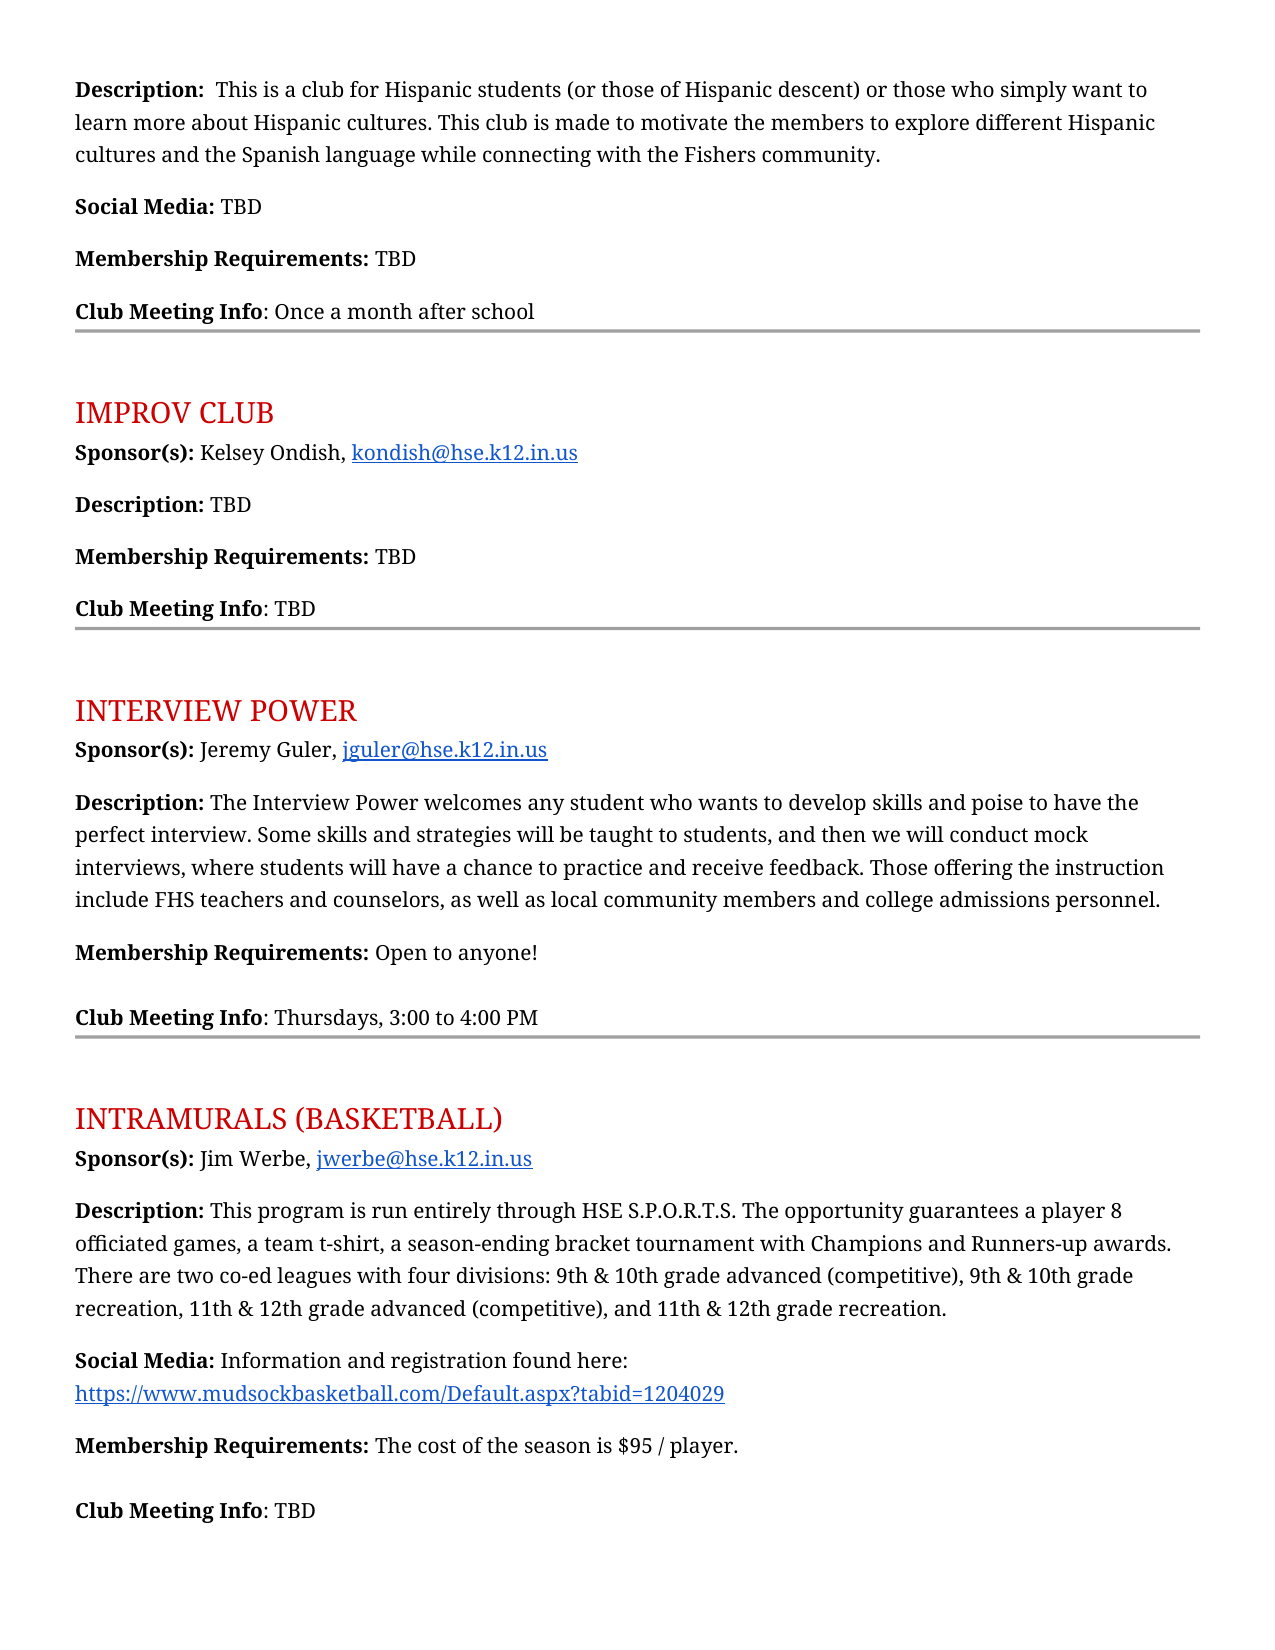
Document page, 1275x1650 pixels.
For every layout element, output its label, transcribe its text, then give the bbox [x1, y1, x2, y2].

text Membership Requirements: TBD [75, 244, 1200, 273]
text Club Meeting Info: TBD [75, 594, 1200, 623]
text IMPROV CLUB [75, 392, 1200, 432]
text Club Meeting Info: Thursdays, 3:00 to 4:00 PM [75, 1003, 1200, 1031]
text Sponsor(s): Jim Werbe, jwerbe@hse.k12.in.us [75, 1144, 1200, 1172]
text Sponsor(s): Kelsey Ondish, kondish@hse.k12.in.us [75, 438, 1200, 466]
text Membership Requirements: The cost of the season is $95 / player. [75, 1431, 1200, 1459]
text Club Meeting Info: Once a month after school [75, 297, 1200, 325]
text Social Media: Information and registration found here: [75, 1346, 1200, 1374]
text Membership Requirements: TBD [75, 542, 1200, 571]
text Description: The Interview Power welcomes any student who wants to develop skills and poise to have the perfect interview. Some skills and strategies will be taught to students, and then we will conduct mock interviews, where students will have a chance to practice and receive feedback. Those offering the instruction include FHS teachers and counselors, as well as local community members and college admissions personnel. [75, 788, 1200, 914]
text Description: TBD [75, 490, 1200, 518]
text Social Media: TBD [75, 192, 1200, 221]
text Description: This is a club for Hispanic students (or those of Hispanic descent) or those who simply want to learn more about Hispanic cultures. This club is made to motivate the members to explore different Hispanic cultures and the Spanish language while connecting with the Fishers community. [75, 75, 1200, 169]
text INTRAMURALS (BASKETBALL) [75, 1098, 1200, 1138]
text Club Meeting Info: TBD [75, 1496, 1200, 1524]
text Description: This program is run entirely through HSE S.P.O.R.T.S. The opportunity guarantees a player 8 officiated games, a team t-shirt, a season-ending bracket tournament with Champions and Runners-up awards. There are two co-ed leagues with four divisions: 9th & 10th grade advanced (competitive), 9th & 10th grade recreation, 11th & 12th grade advanced (competitive), and 11th & 12th grade recreation. [75, 1196, 1200, 1322]
text https://www.mudsockbasketball.com/Default.aspx?tabid=1204029 [75, 1379, 1200, 1407]
text INTERVIEW POWER [75, 690, 1200, 729]
text Membership Requirements: Open to anyone! [75, 938, 1200, 966]
text Sponsor(s): Jeremy Guler, jguler@hse.k12.in.us [75, 735, 1200, 764]
